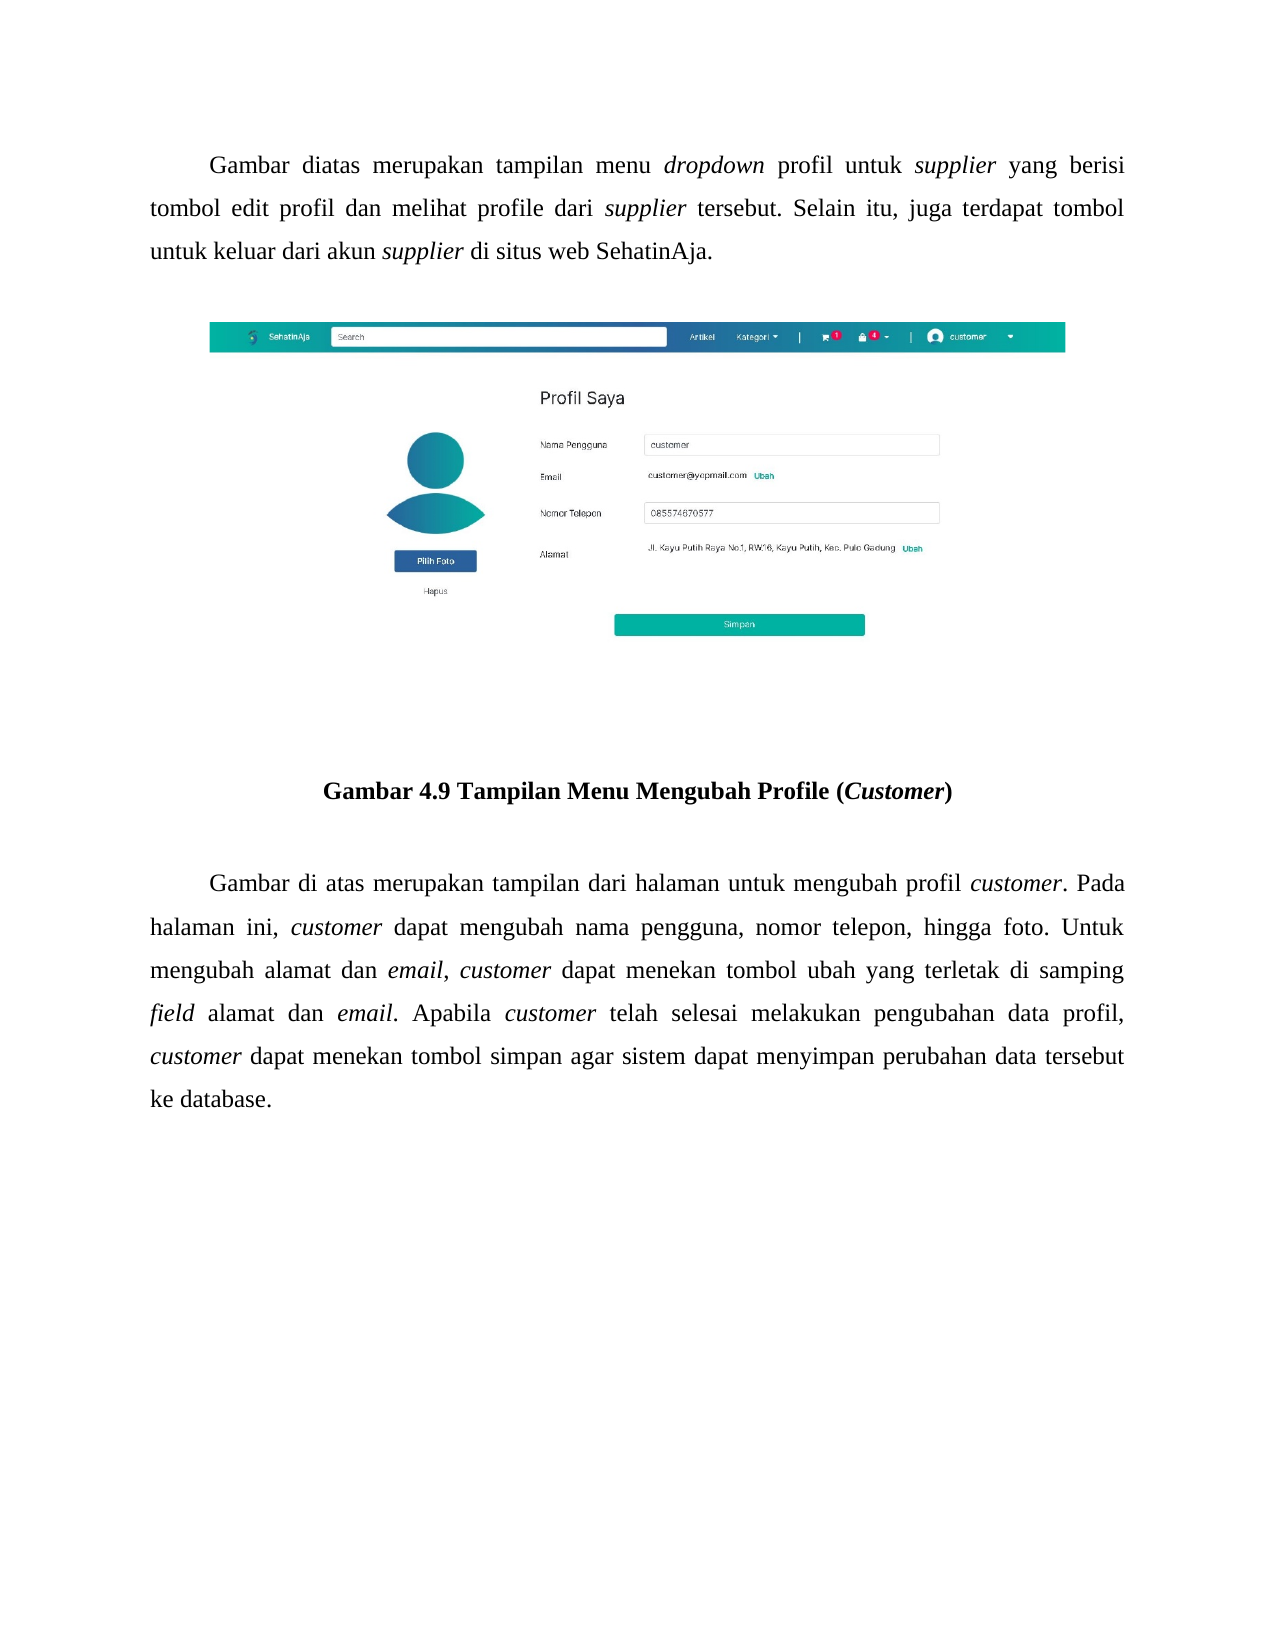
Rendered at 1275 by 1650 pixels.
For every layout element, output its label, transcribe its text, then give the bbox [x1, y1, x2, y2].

text Gambar 4.9 Tampilan Menu Mengubah Profile (Customer) [150, 776, 1125, 804]
text Gambar di atas merupakan tampilan dari halaman untuk mengubah profil customer. Pada halaman ini, customer dapat mengubah nama pengguna, nomor telepon, hingga foto. Untuk mengubah alamat dan email, customer dapat menekan tombol ubah yang terletak di samping field alamat dan email. Apabila customer telah selesai melakukan pengubahan data profil, customer dapat menekan tombol simpan agar sistem dapat menyimpan perubahan data tersebut ke database. [150, 868, 1125, 1113]
text Gambar diatas merupakan tampilan menu dropdown profil untuk supplier yang berisi tombol edit profil dan melihat profile dari supplier tersebut. Selain itu, juga terdapat tombol untuk keluar dari akun supplier di situs web SehatinAja. [150, 150, 1125, 265]
picture [209, 322, 1066, 704]
